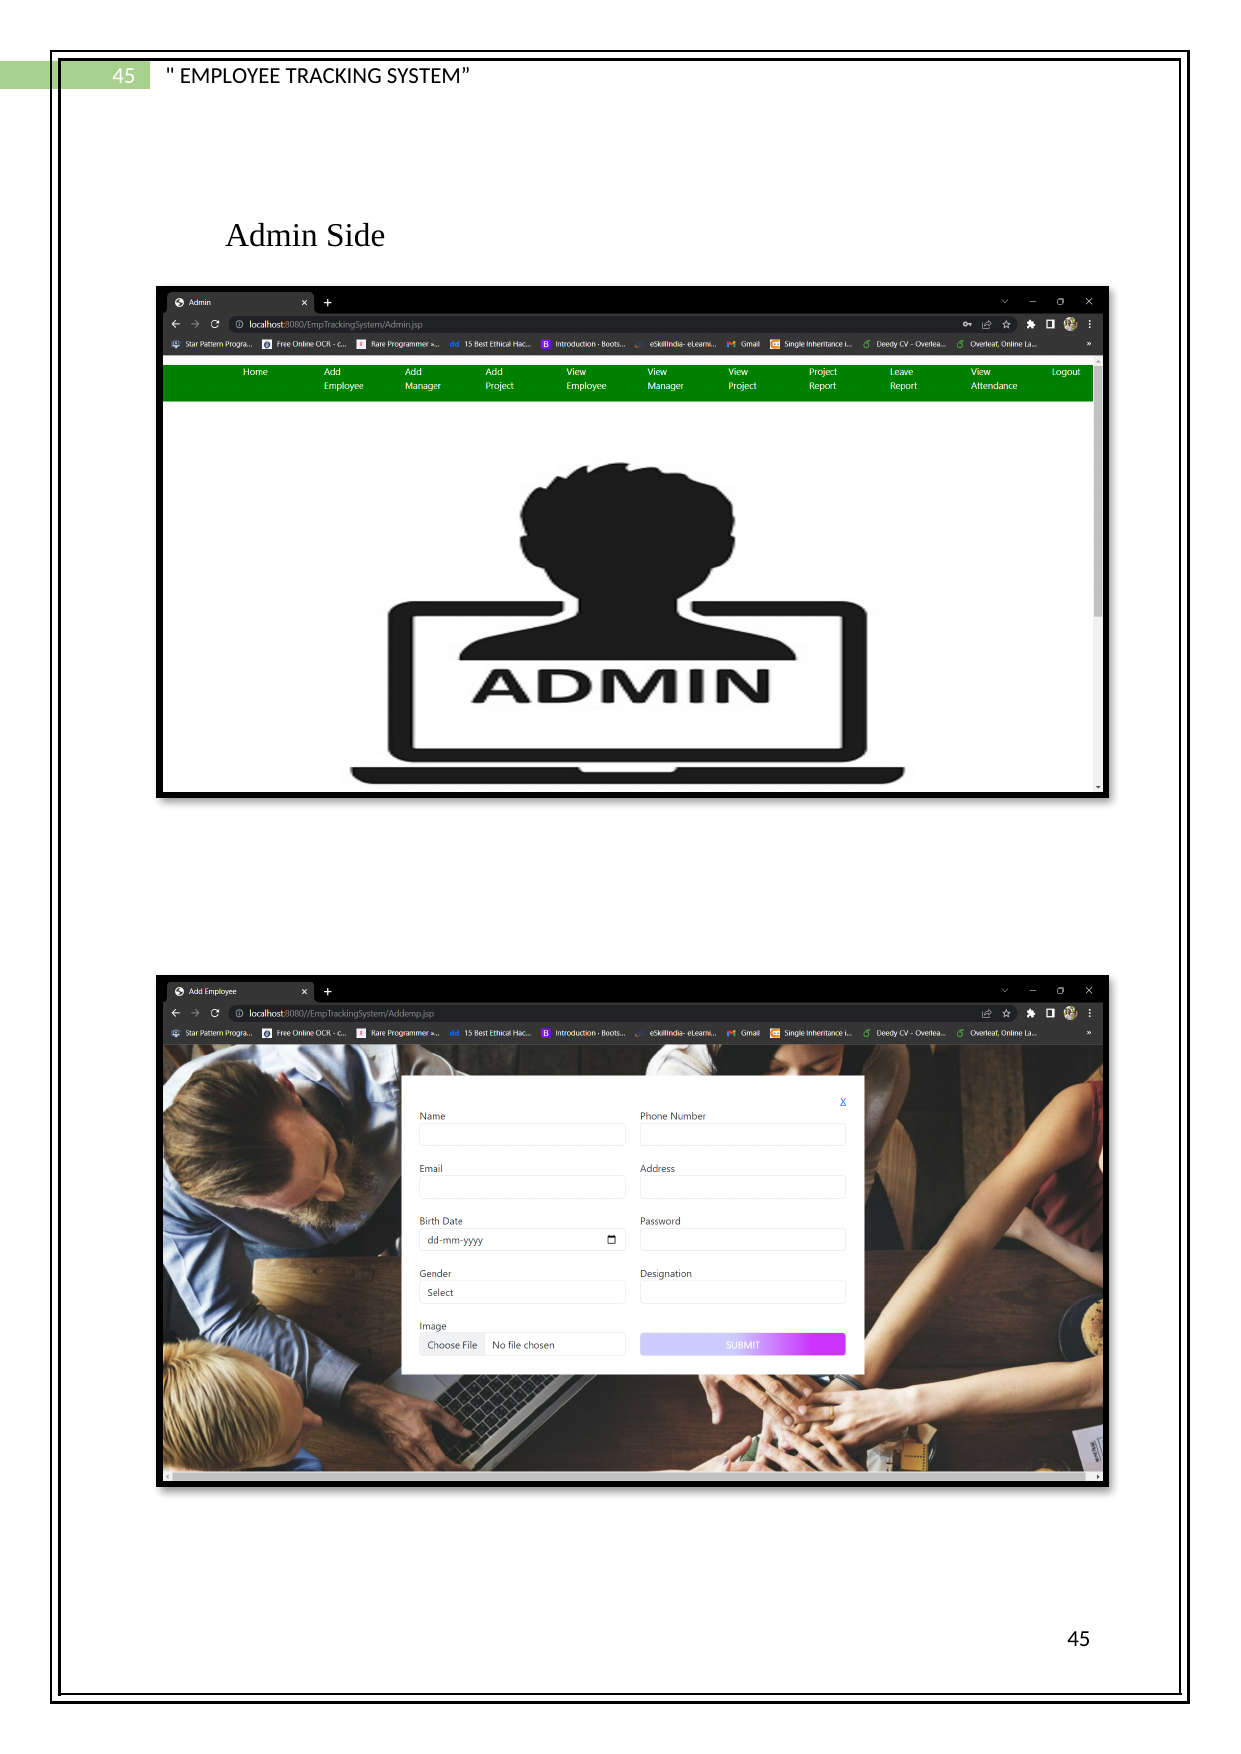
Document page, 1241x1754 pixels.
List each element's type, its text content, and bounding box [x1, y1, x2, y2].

picture [163, 292, 1103, 792]
picture [163, 982, 1103, 1481]
text Admin Side [150, 215, 1090, 253]
